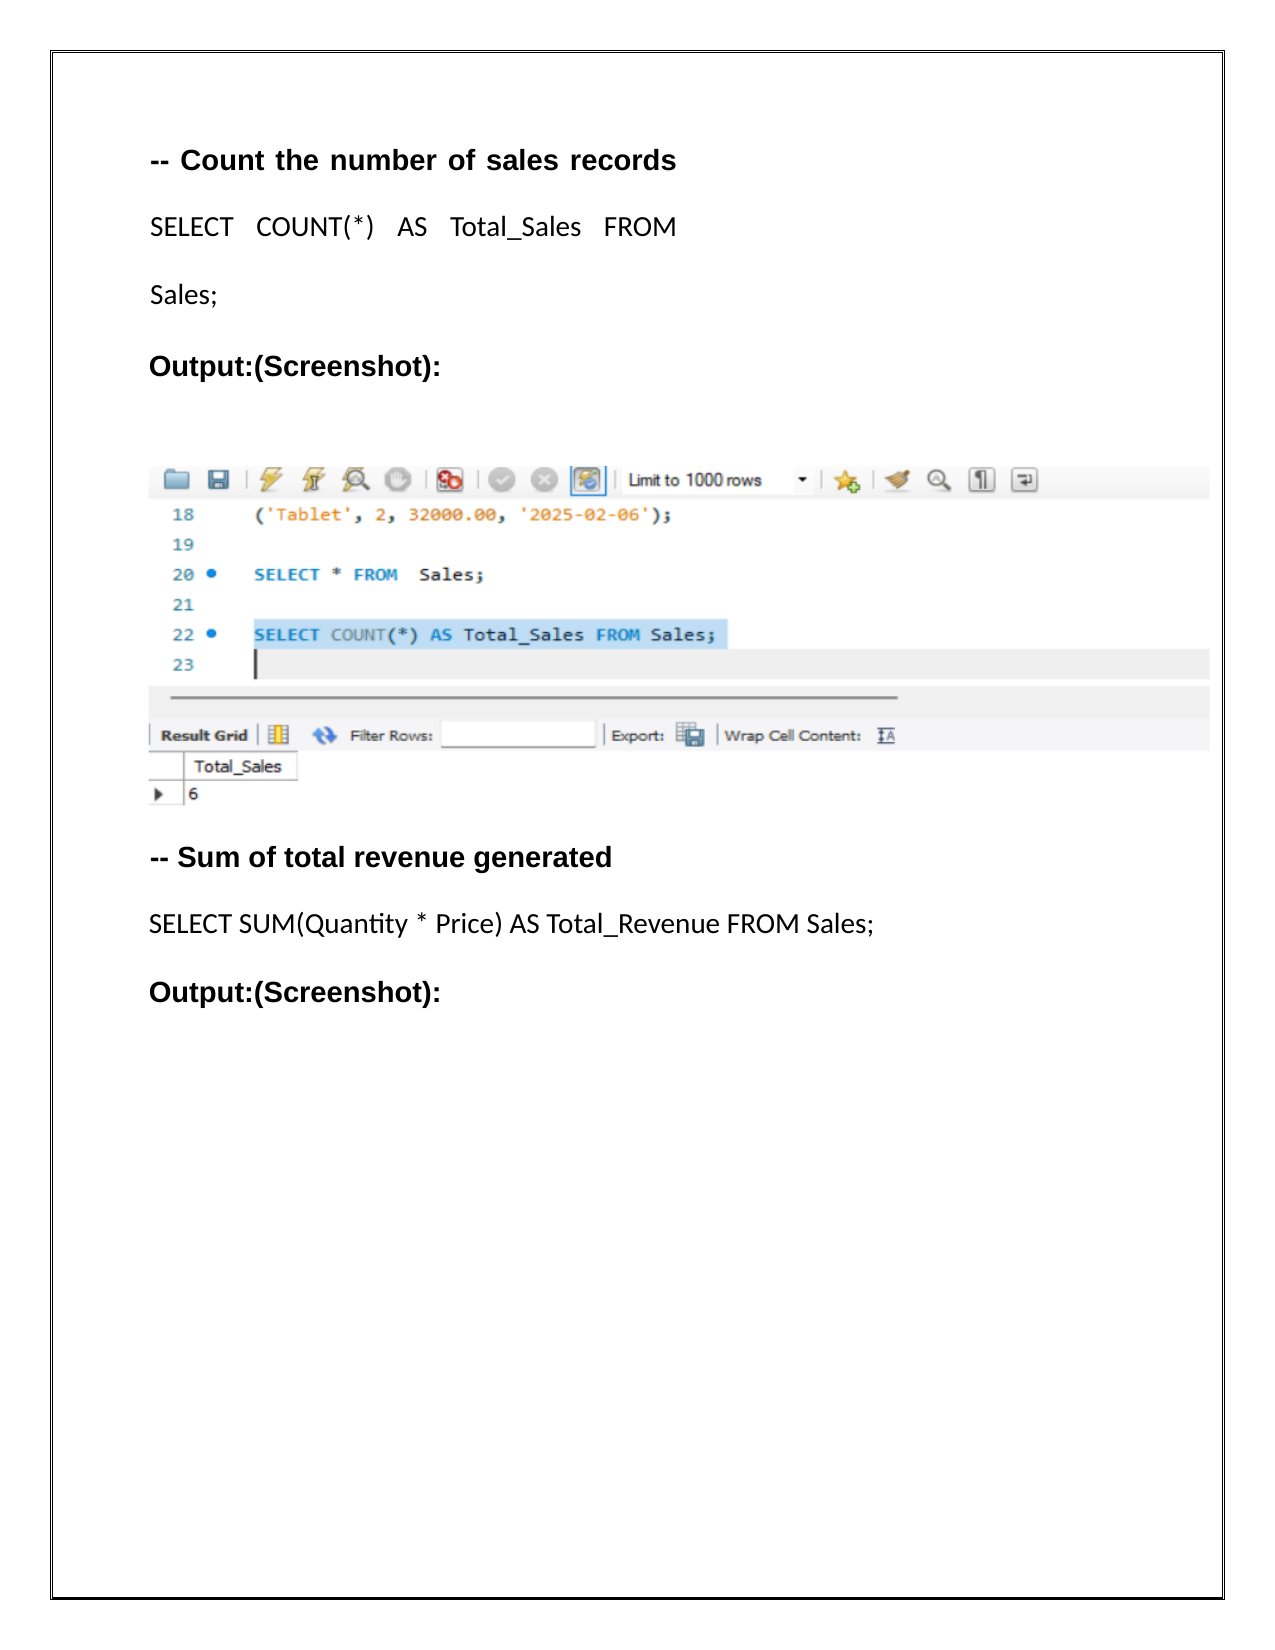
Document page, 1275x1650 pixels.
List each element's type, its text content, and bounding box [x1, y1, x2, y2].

text -- Sum of total revenue generated [148, 813, 686, 873]
picture [148, 466, 1210, 813]
text Output:(Screenshot): [148, 349, 1134, 383]
text -- Count the number of sales records SELECT COUNT(*) AS Total_Sales FROM Sales; [150, 143, 678, 311]
text Output:(Screenshot): [148, 974, 1134, 1008]
text SELECT SUM(Quantity * Price) AS Total_Revenue FROM Sales; [148, 905, 912, 941]
